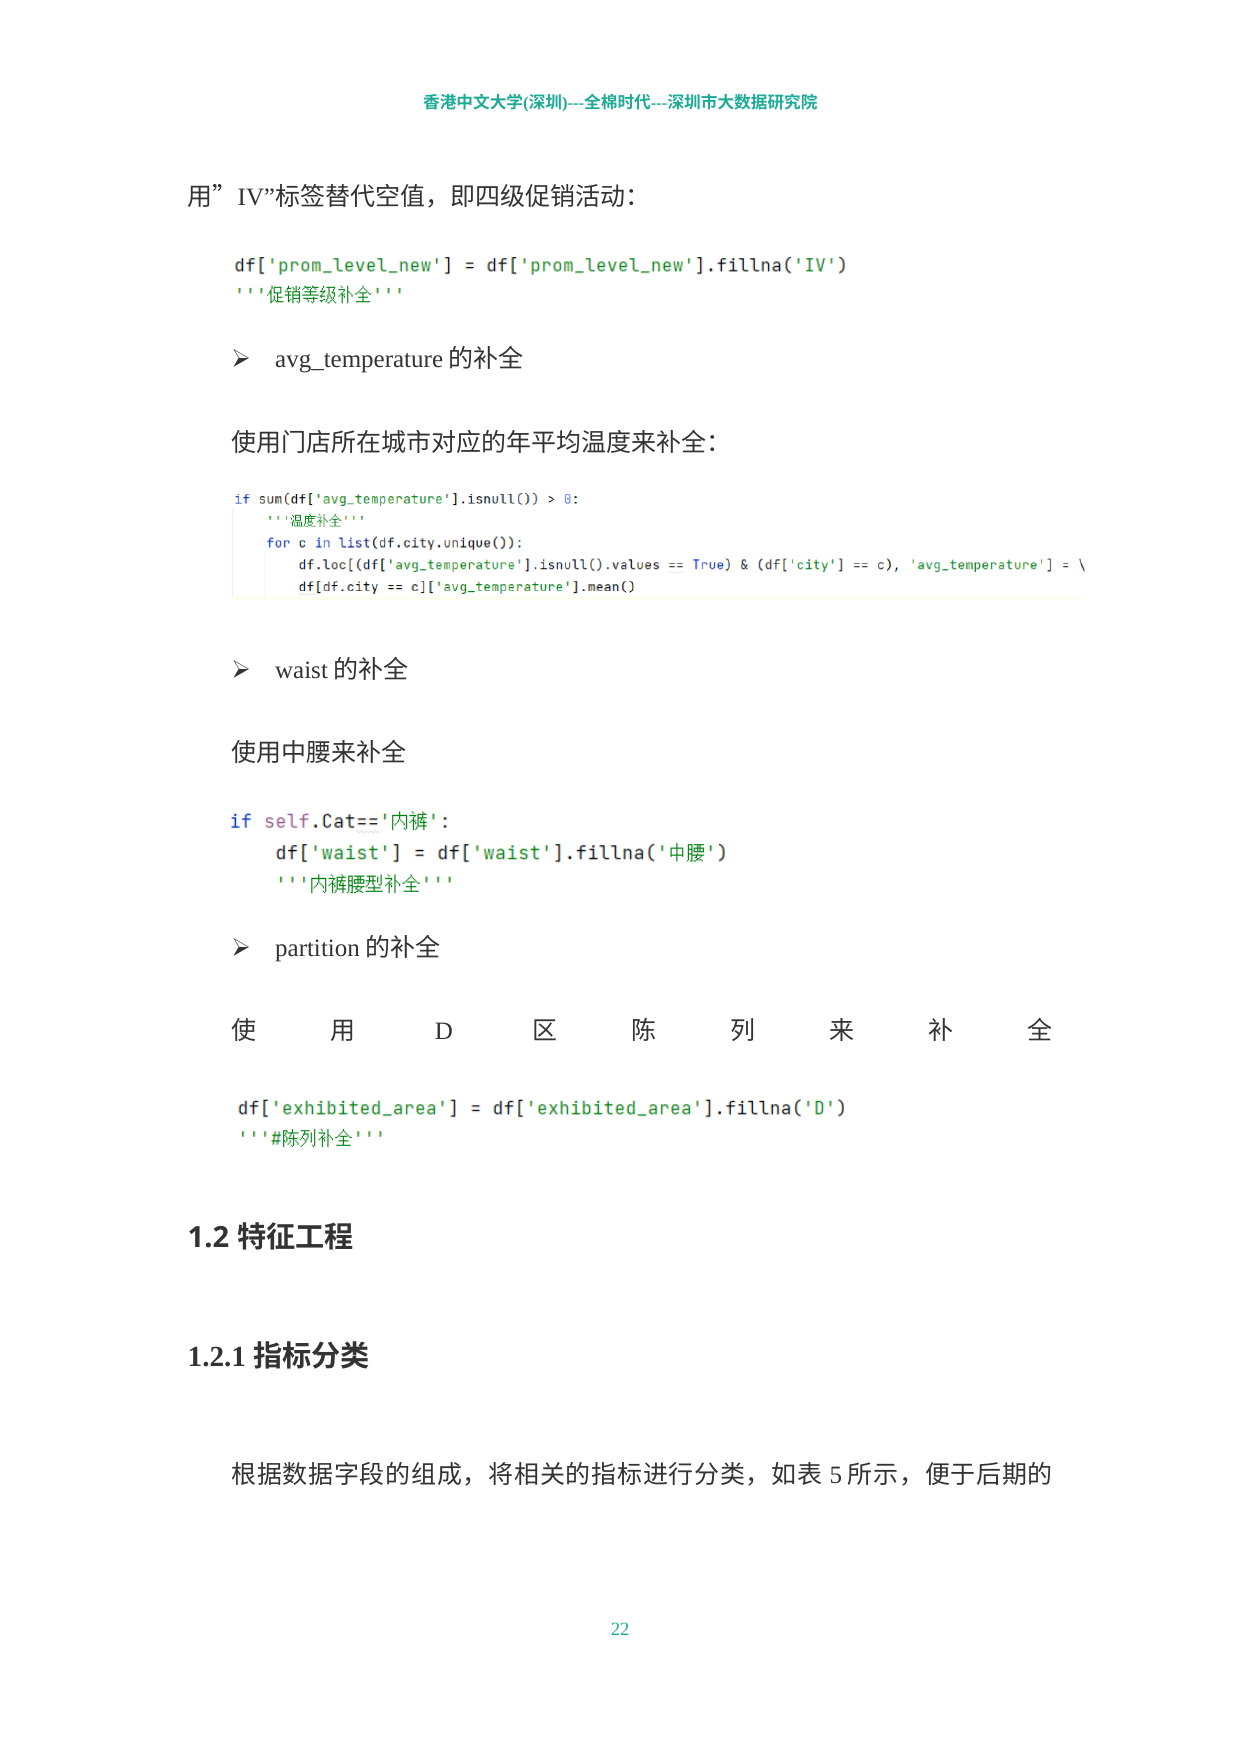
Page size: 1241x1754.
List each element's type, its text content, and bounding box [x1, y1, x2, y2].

picture [231, 490, 1086, 600]
text 使用中腰来补全 [231, 718, 1053, 783]
picture [231, 801, 733, 899]
text 使用门店所在城市对应的年平均温度来补全： [187, 408, 1053, 473]
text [187, 162, 1053, 227]
list partition的补全 [231, 913, 1053, 978]
picture [231, 1093, 848, 1155]
picture [231, 245, 858, 310]
list avg_temperature的补全 [231, 324, 1053, 389]
subtitle 1.2 特征工程 [187, 1202, 1053, 1267]
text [187, 1440, 1053, 1505]
list waist的补全 [231, 635, 1053, 700]
subtitle 1.2.1 指标分类 [187, 1321, 1053, 1386]
